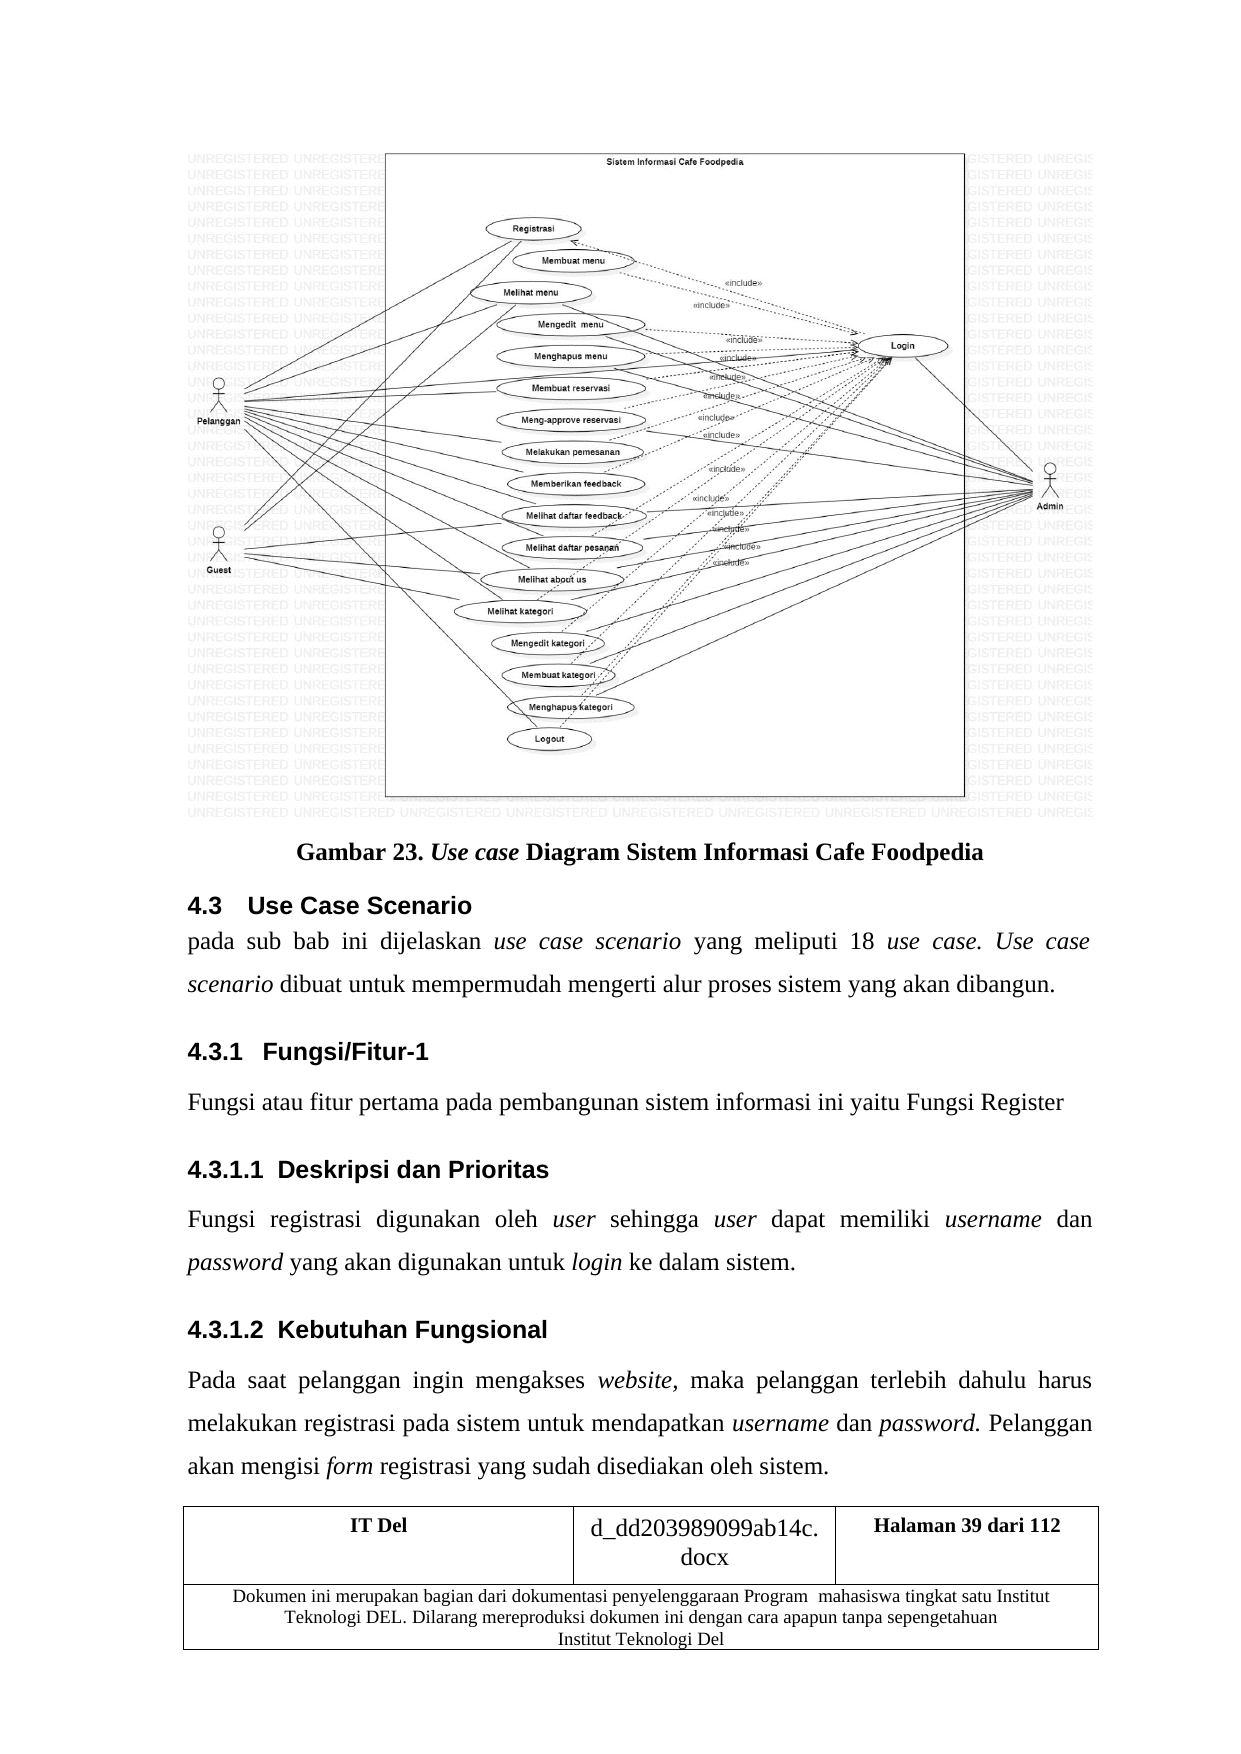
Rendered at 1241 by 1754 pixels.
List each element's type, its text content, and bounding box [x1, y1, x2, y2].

subtitle Use Case Scenario [187, 891, 1092, 920]
text Gambar 23. Use case Diagram Sistem Informasi Cafe Foodpedia [187, 837, 1092, 866]
text Pada saat pelanggan ingin mengakses website, maka pelanggan terlebih dahulu harus melakukan registrasi pada sistem untuk mendapatkan username dan password. Pelanggan akan mengisi form registrasi yang sudah disediakan oleh sistem. [187, 1365, 1092, 1480]
subtitle Fungsi/Fitur-1 [187, 1037, 1092, 1066]
picture [187, 147, 1093, 823]
text Fungsi atau fitur pertama pada pembangunan sistem informasi ini yaitu Fungsi Register [187, 1087, 1092, 1115]
subtitle Deskripsi dan Prioritas [187, 1155, 1092, 1183]
text Fungsi registrasi digunakan oleh user sehingga user dapat memiliki username dan password yang akan digunakan untuk login ke dalam sistem. [187, 1204, 1092, 1276]
subtitle Kebutuhan Fungsional [187, 1315, 1092, 1344]
text pada sub bab ini dijelaskan use case scenario yang meliputi 18 use case. Use case scenario dibuat untuk mempermudah mengerti alur proses sistem yang akan dibangun. [187, 926, 1092, 998]
